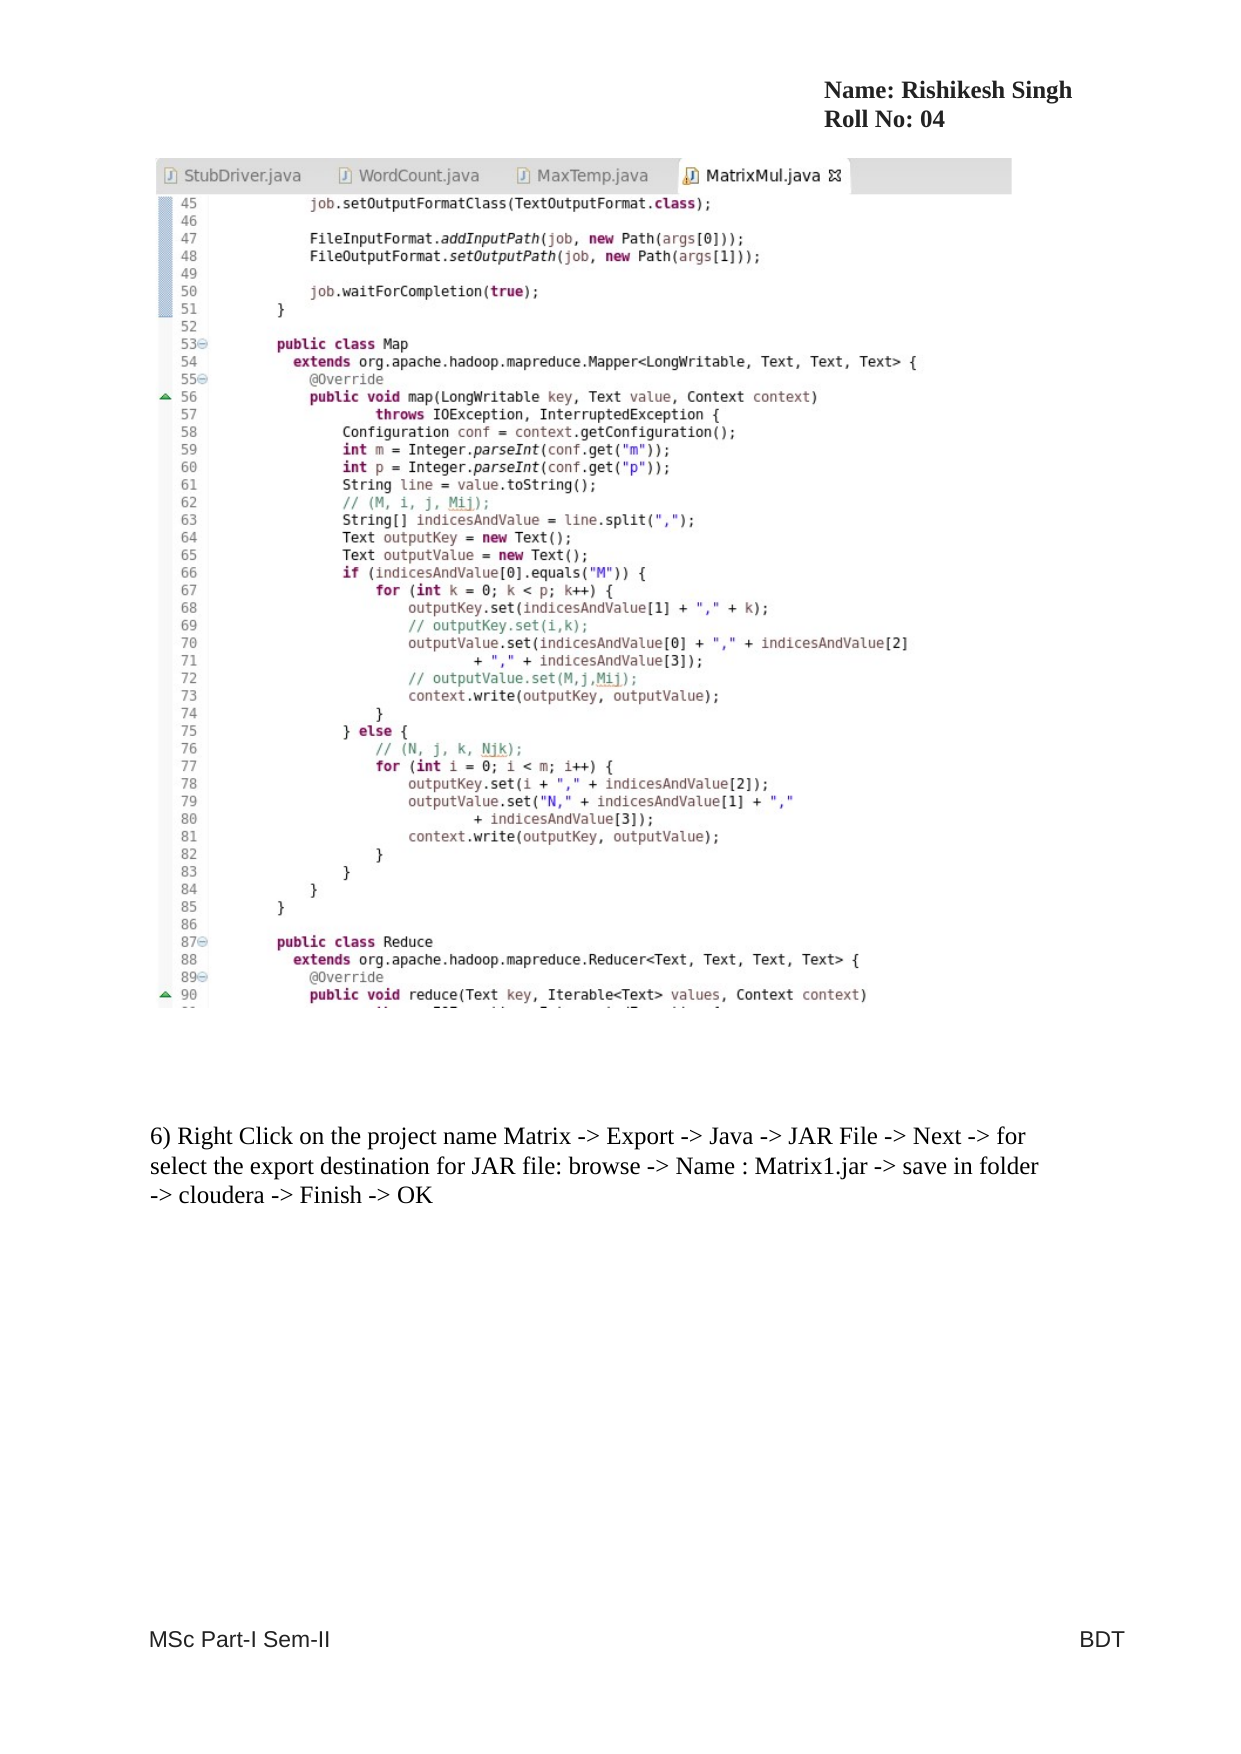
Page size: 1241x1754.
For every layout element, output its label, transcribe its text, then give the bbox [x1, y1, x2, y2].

text 6) Right Click on the project name Matrix -> Export -> Java -> JAR File -> Next -> for select the export destination for JAR file: browse -> Name : Matrix1.jar -> save in folder -> cloudera -> Finish -> OK [150, 1121, 1040, 1209]
picture [155, 158, 1012, 1008]
